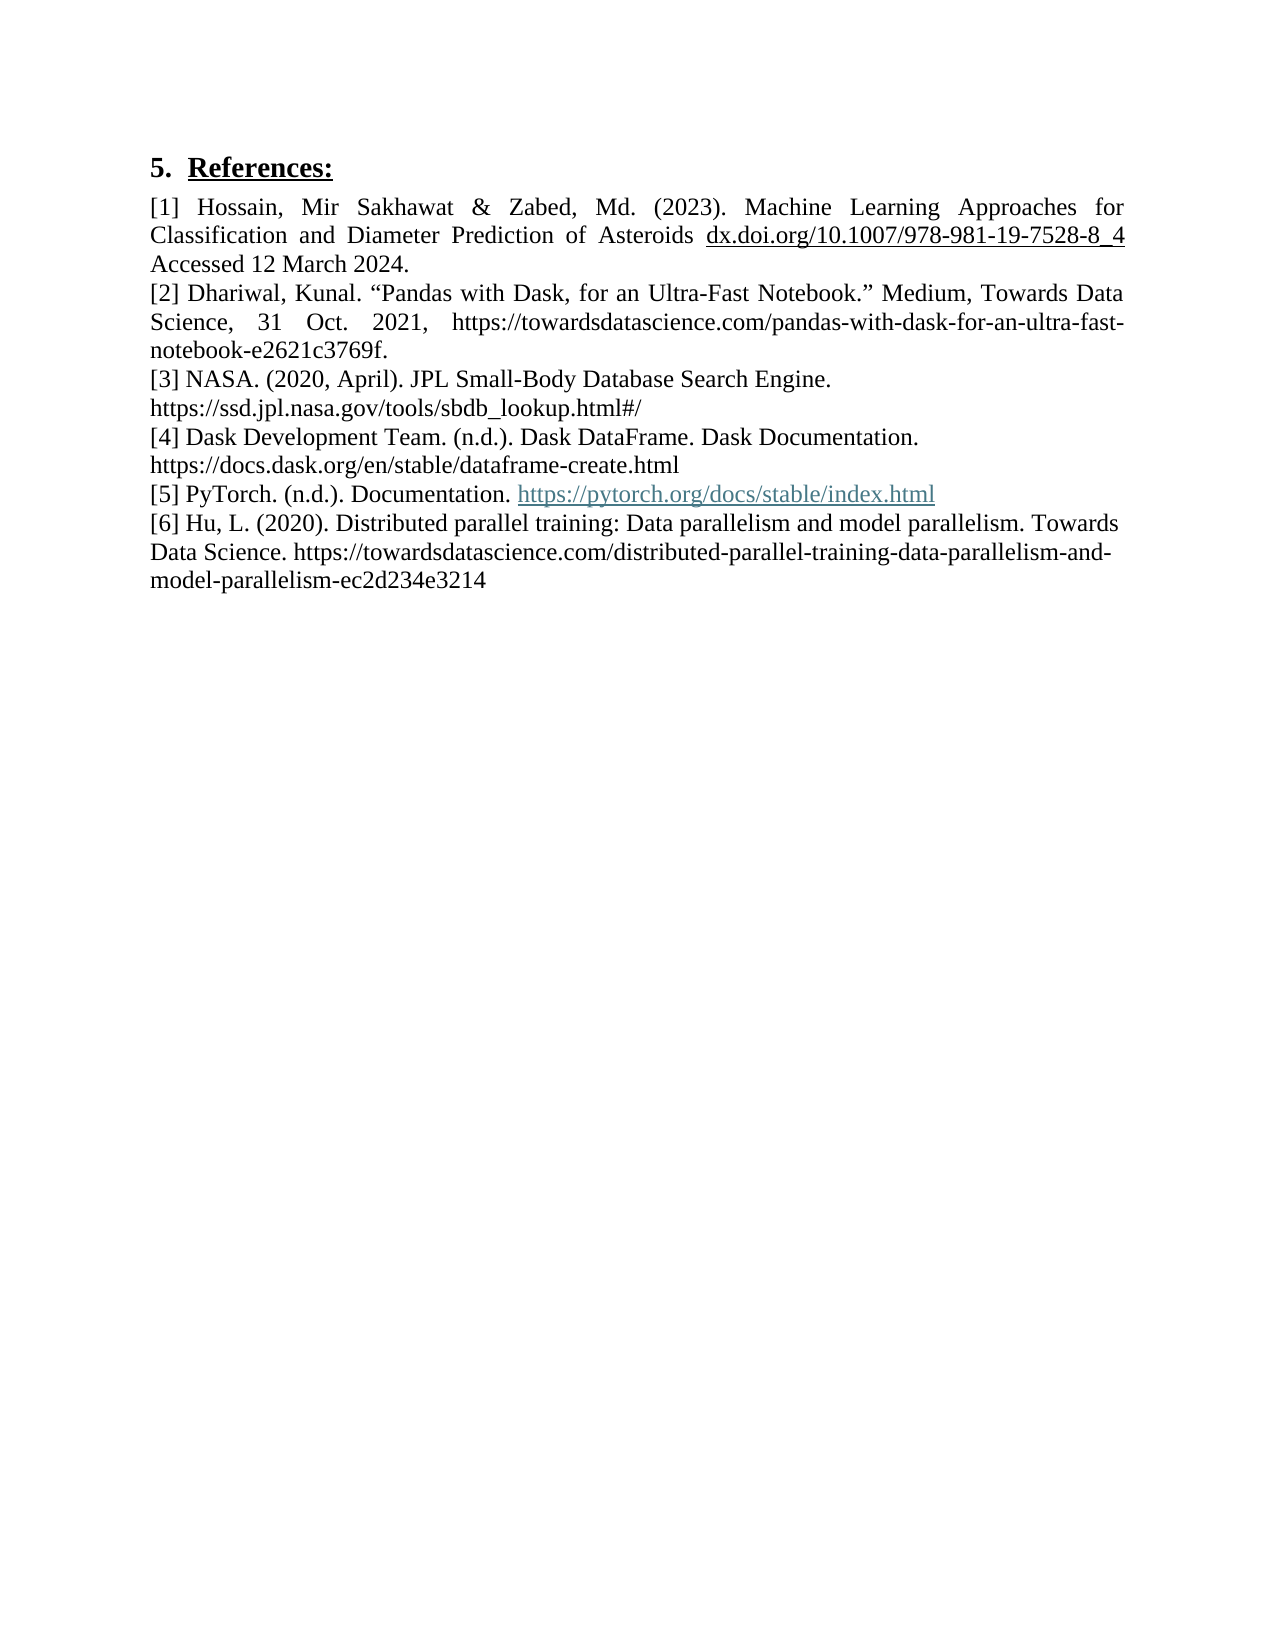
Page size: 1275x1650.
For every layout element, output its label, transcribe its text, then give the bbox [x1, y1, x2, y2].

text [2] Dhariwal, Kunal. “Pandas with Dask, for an Ultra-Fast Notebook.” Medium, Towards Data Science, 31 Oct. 2021, https://towardsdatascience.com/pandas-with-dask-for-an-ultra-fast-notebook-e2621c3769f. [150, 278, 1125, 364]
text [4] Dask Development Team. (n.d.). Dask DataFrame. Dask Documentation. https://docs.dask.org/en/stable/dataframe-create.html [150, 422, 1125, 479]
text [1] Hossain, Mir Sakhawat & Zabed, Md. (2023). Machine Learning Approaches for Classification and Diameter Prediction of Asteroids dx.doi.org/10.1007/978-981-19-7528-8_4 Accessed 12 March 2024. [150, 192, 1125, 278]
text [3] NASA. (2020, April). JPL Small-Body Database Search Engine. https://ssd.jpl.nasa.gov/tools/sbdb_lookup.html#/ [150, 364, 1125, 422]
text [6] Hu, L. (2020). Distributed parallel training: Data parallelism and model parallelism. Towards Data Science. https://towardsdatascience.com/distributed-parallel-training-data-parallelism-and-model-parallelism-ec2d234e3214 [150, 508, 1125, 594]
subtitle References: [150, 150, 1125, 183]
text [5] PyTorch. (n.d.). Documentation. https://pytorch.org/docs/stable/index.html [150, 479, 1125, 508]
